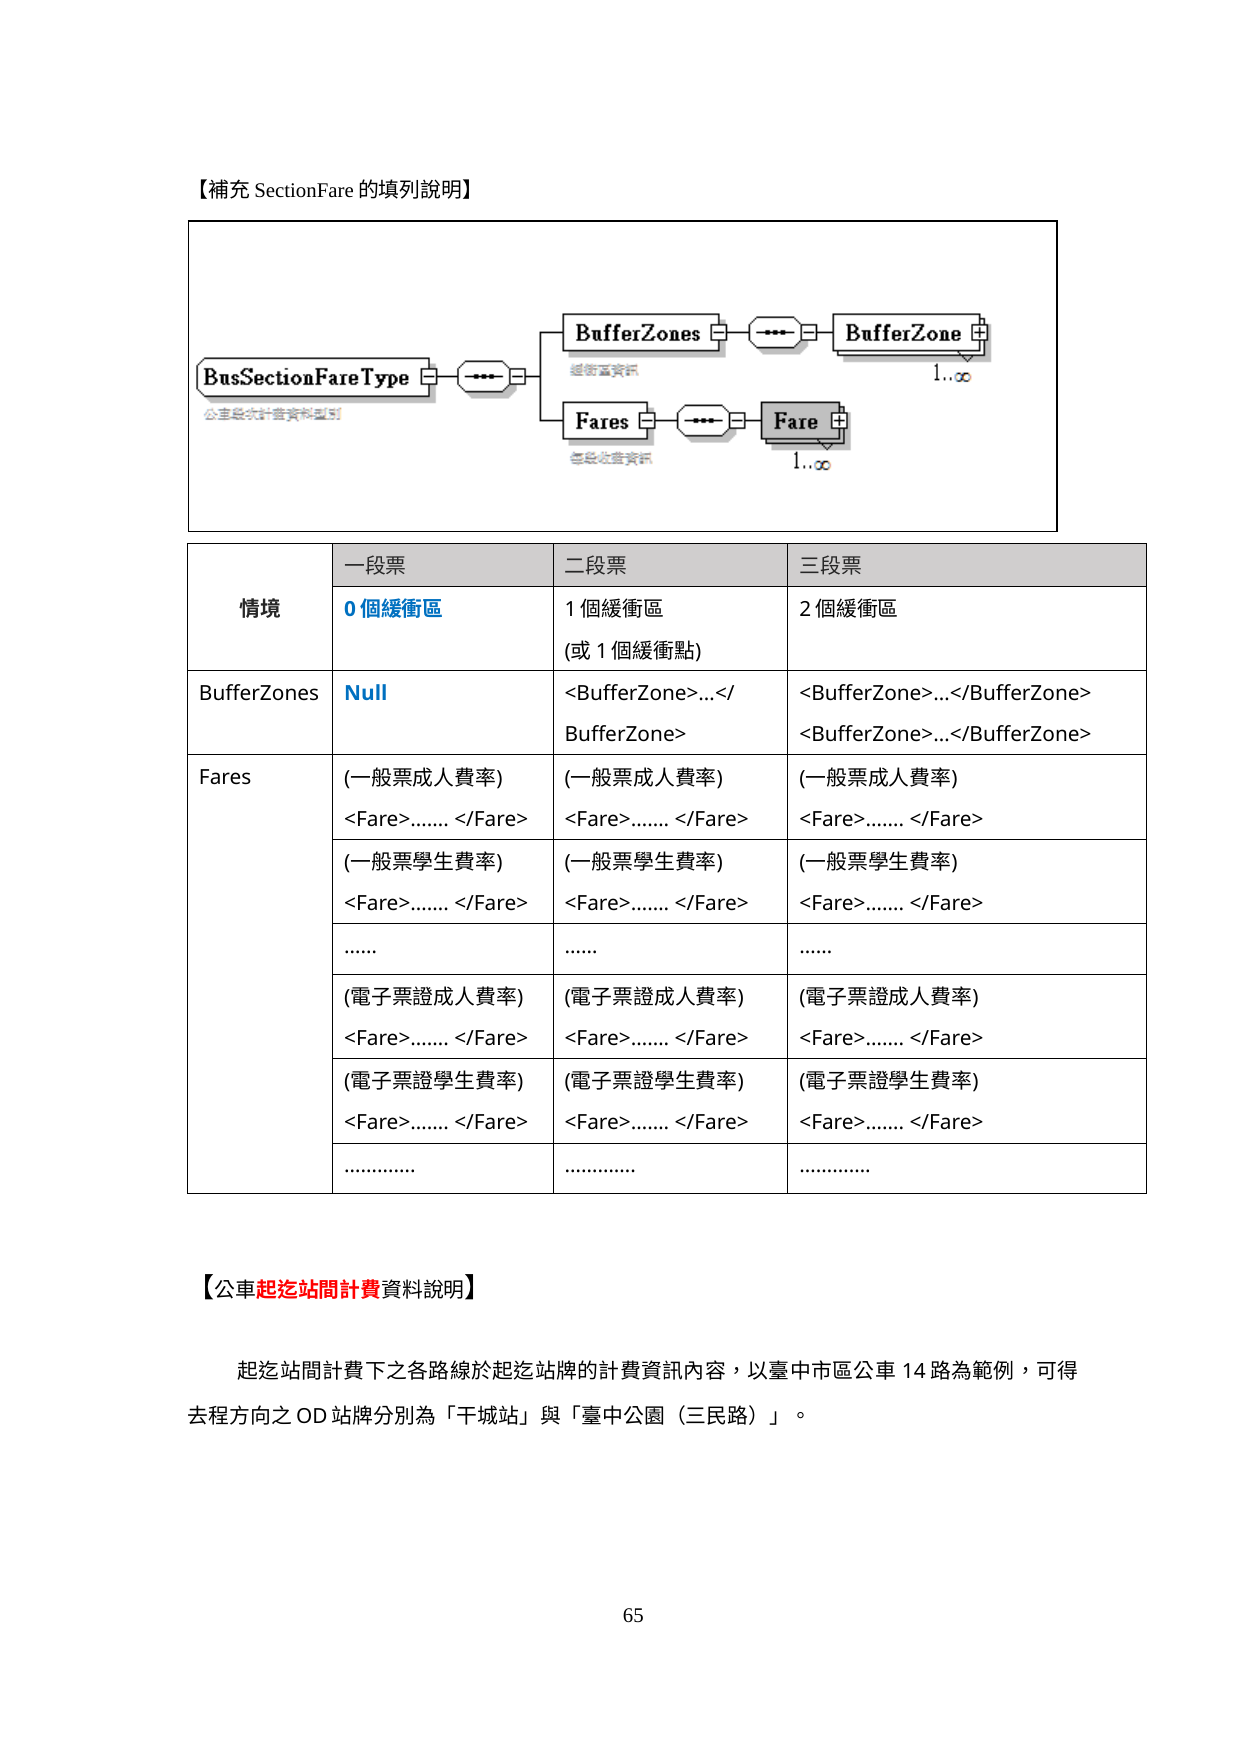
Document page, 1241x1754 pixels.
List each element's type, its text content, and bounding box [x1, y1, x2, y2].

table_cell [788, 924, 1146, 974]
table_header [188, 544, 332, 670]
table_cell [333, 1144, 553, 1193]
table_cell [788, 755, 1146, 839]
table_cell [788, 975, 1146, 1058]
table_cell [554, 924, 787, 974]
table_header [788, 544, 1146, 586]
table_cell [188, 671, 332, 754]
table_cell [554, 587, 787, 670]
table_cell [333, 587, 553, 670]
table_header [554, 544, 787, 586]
text 【公車起迄站間計費資料說明】 [187, 1266, 1078, 1305]
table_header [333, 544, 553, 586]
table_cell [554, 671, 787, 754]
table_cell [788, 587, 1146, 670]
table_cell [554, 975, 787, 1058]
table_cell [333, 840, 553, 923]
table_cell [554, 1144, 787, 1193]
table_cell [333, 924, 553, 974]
text 起迄站間計費下之各路線於起迄站牌的計費資訊內容，以臺中市區公車14路為範例，可得去程方向之OD站牌分別為「干城站」與「臺中公園（三民路）」。 [187, 1354, 1078, 1430]
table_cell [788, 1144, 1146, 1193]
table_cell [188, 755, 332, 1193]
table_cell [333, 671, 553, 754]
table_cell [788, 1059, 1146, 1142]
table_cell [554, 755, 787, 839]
picture [189, 222, 1056, 531]
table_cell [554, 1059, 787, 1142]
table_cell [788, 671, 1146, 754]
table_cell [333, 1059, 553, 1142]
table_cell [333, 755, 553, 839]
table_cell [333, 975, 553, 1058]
text 【補充SectionFare的填列說明】 [187, 168, 1078, 209]
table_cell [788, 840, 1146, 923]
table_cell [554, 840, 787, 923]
